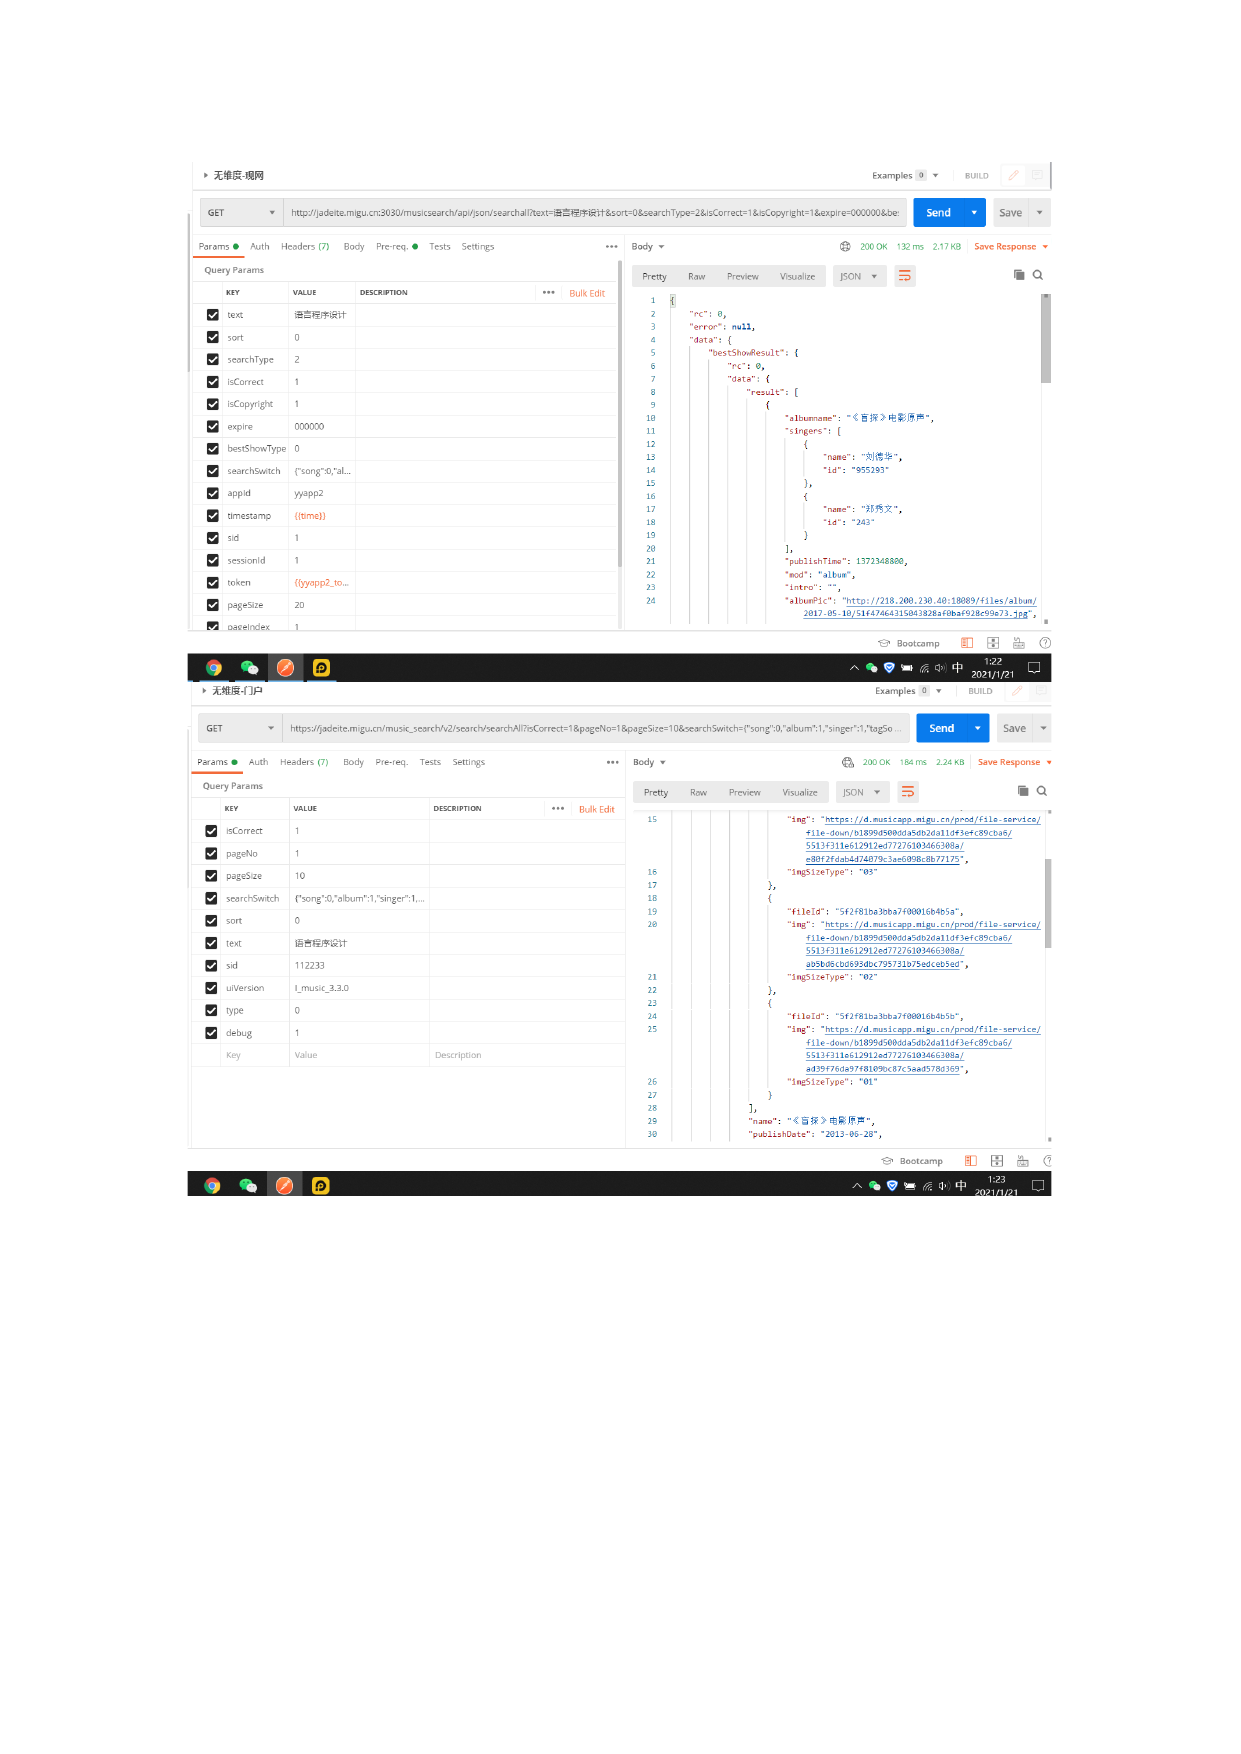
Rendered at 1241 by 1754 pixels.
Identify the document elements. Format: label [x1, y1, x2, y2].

picture [187, 162, 1052, 1196]
